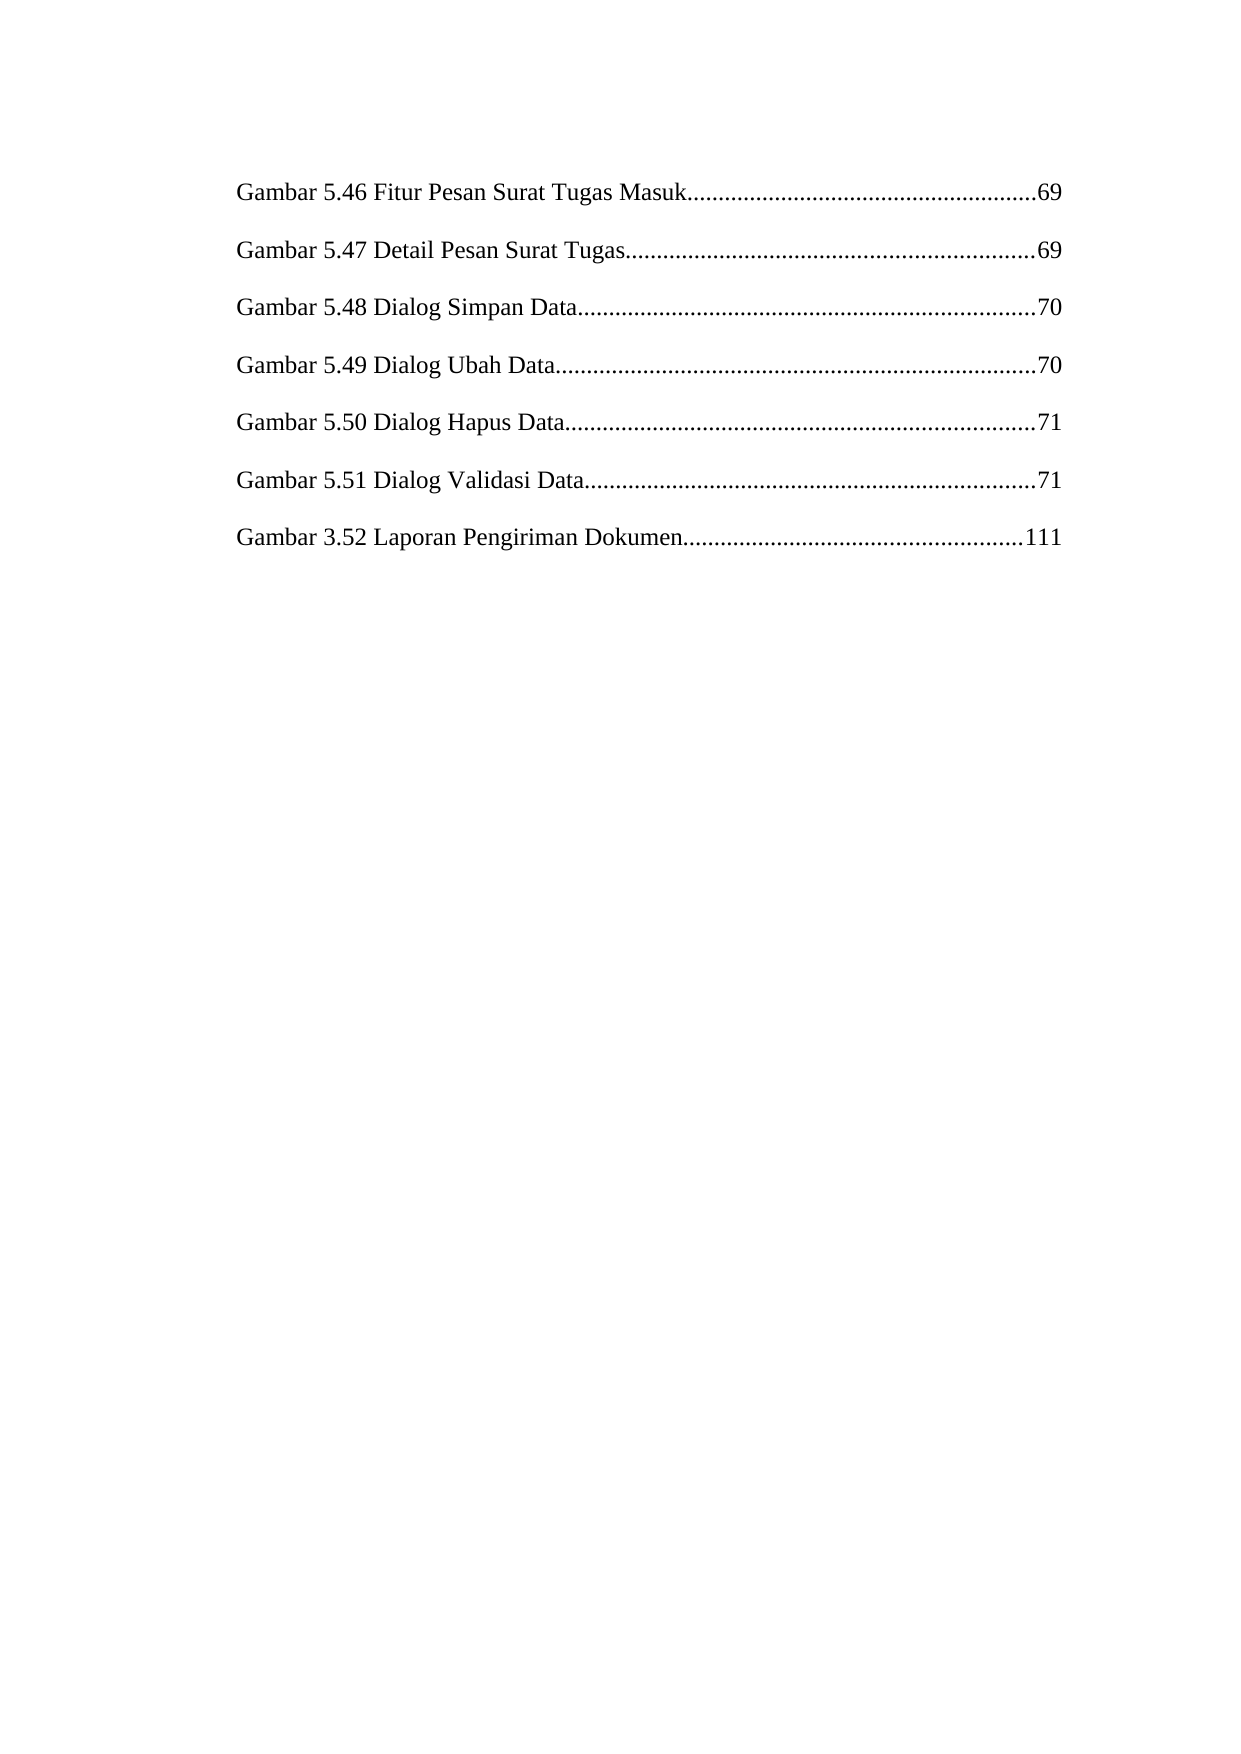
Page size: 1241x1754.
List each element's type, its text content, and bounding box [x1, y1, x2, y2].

text Gambar 5.50 Dialog Hapus Data 71 [236, 407, 1063, 436]
text Gambar 5.51 Dialog Validasi Data 71 [236, 465, 1063, 493]
text Gambar 5.46 Fitur Pesan Surat Tugas Masuk 69 [236, 177, 1063, 206]
text Gambar 3.52 Laporan Pengiriman Dokumen 111 [236, 522, 1063, 551]
text Gambar 5.48 Dialog Simpan Data 70 [236, 292, 1063, 321]
text Gambar 5.49 Dialog Ubah Data 70 [236, 350, 1063, 378]
text Gambar 5.47 Detail Pesan Surat Tugas 69 [236, 235, 1063, 263]
